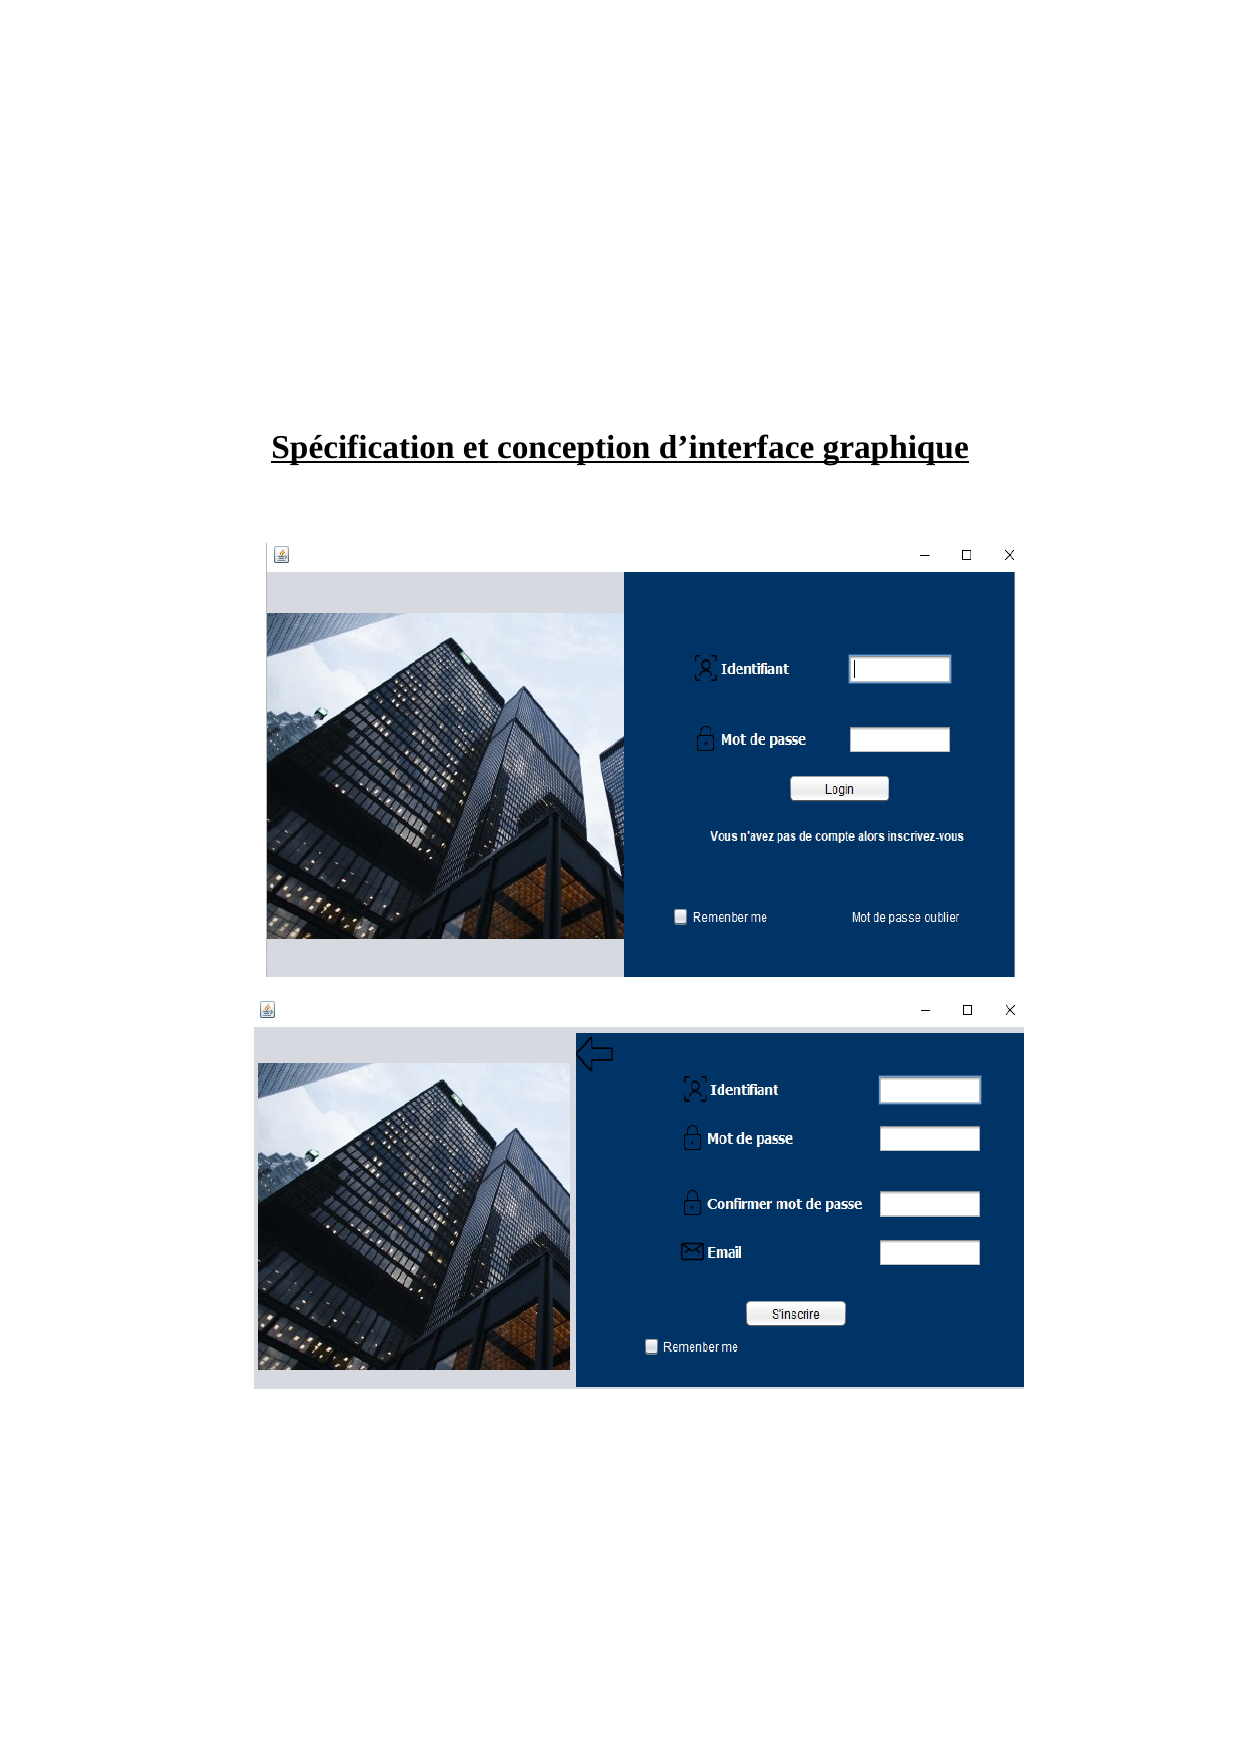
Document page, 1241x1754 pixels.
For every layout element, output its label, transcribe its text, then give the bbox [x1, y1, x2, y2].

picture [253, 995, 1024, 1389]
picture [266, 543, 1015, 977]
text Spécification et conception d’interface graphique [148, 428, 1093, 466]
